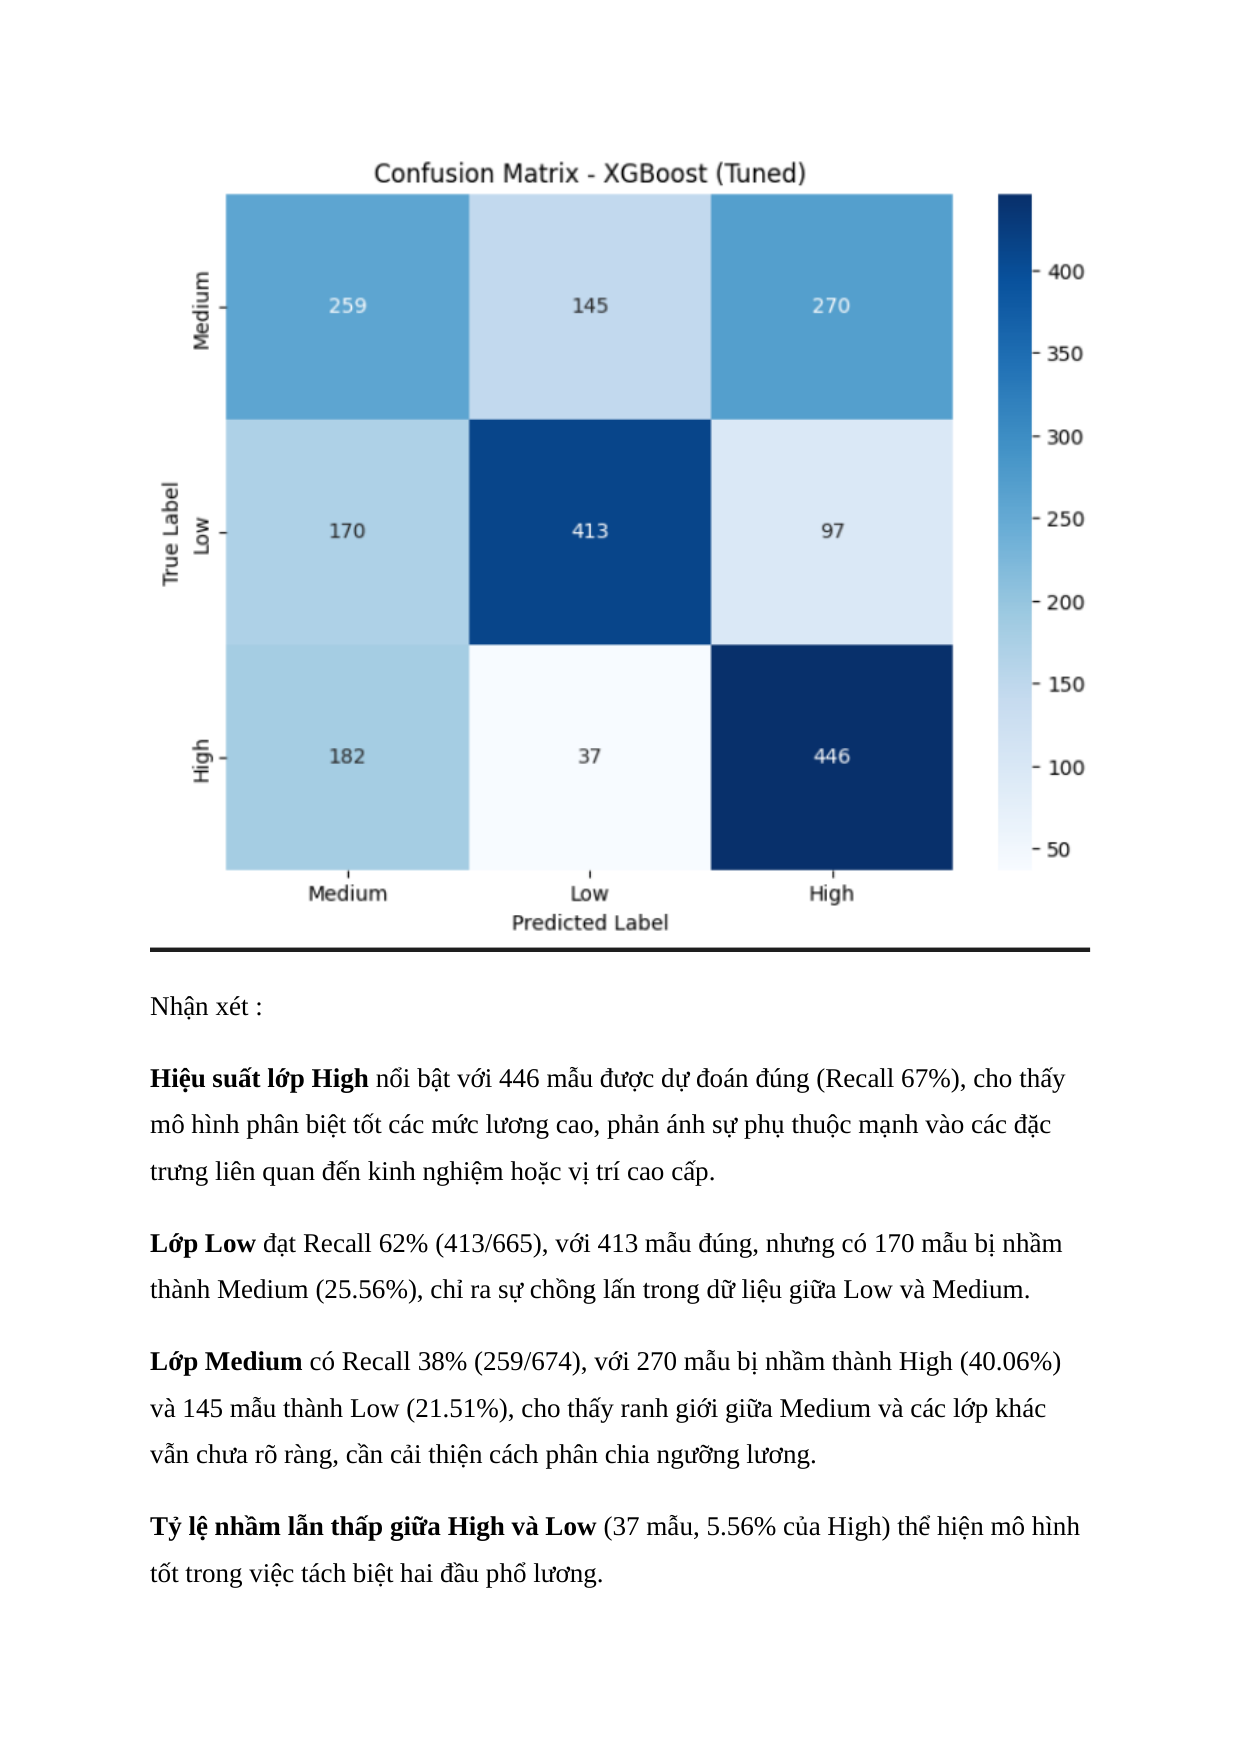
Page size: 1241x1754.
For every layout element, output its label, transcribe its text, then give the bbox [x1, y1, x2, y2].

text Lớp Medium có Recall 38% (259/674), với 270 mẫu bị nhầm thành High (40.06%) và 145 mẫu thành Low (21.51%), cho thấy ranh giới giữa Medium và các lớp khác vẫn chưa rõ ràng, cần cải thiện cách phân chia ngưỡng lương. [150, 1345, 1090, 1470]
text Tỷ lệ nhầm lẫn thấp giữa High và Low (37 mẫu, 5.56% của High) thể hiện mô hình tốt trong việc tách biệt hai đầu phổ lương. [150, 1510, 1090, 1588]
text Lớp Low đạt Recall 62% (413/665), với 413 mẫu đúng, nhưng có 170 mẫu bị nhầm thành Medium (25.56%), chỉ ra sự chồng lấn trong dữ liệu giữa Low và Medium. [150, 1227, 1090, 1305]
text Nhận xét : [150, 990, 1090, 1021]
text Hiệu suất lớp High nổi bật với 446 mẫu được dự đoán đúng (Recall 67%), cho thấy mô hình phân biệt tốt các mức lương cao, phản ánh sự phụ thuộc mạnh vào các đặc trưng liên quan đến kinh nghiệm hoặc vị trí cao cấp. [150, 1062, 1090, 1186]
picture [150, 150, 1091, 952]
